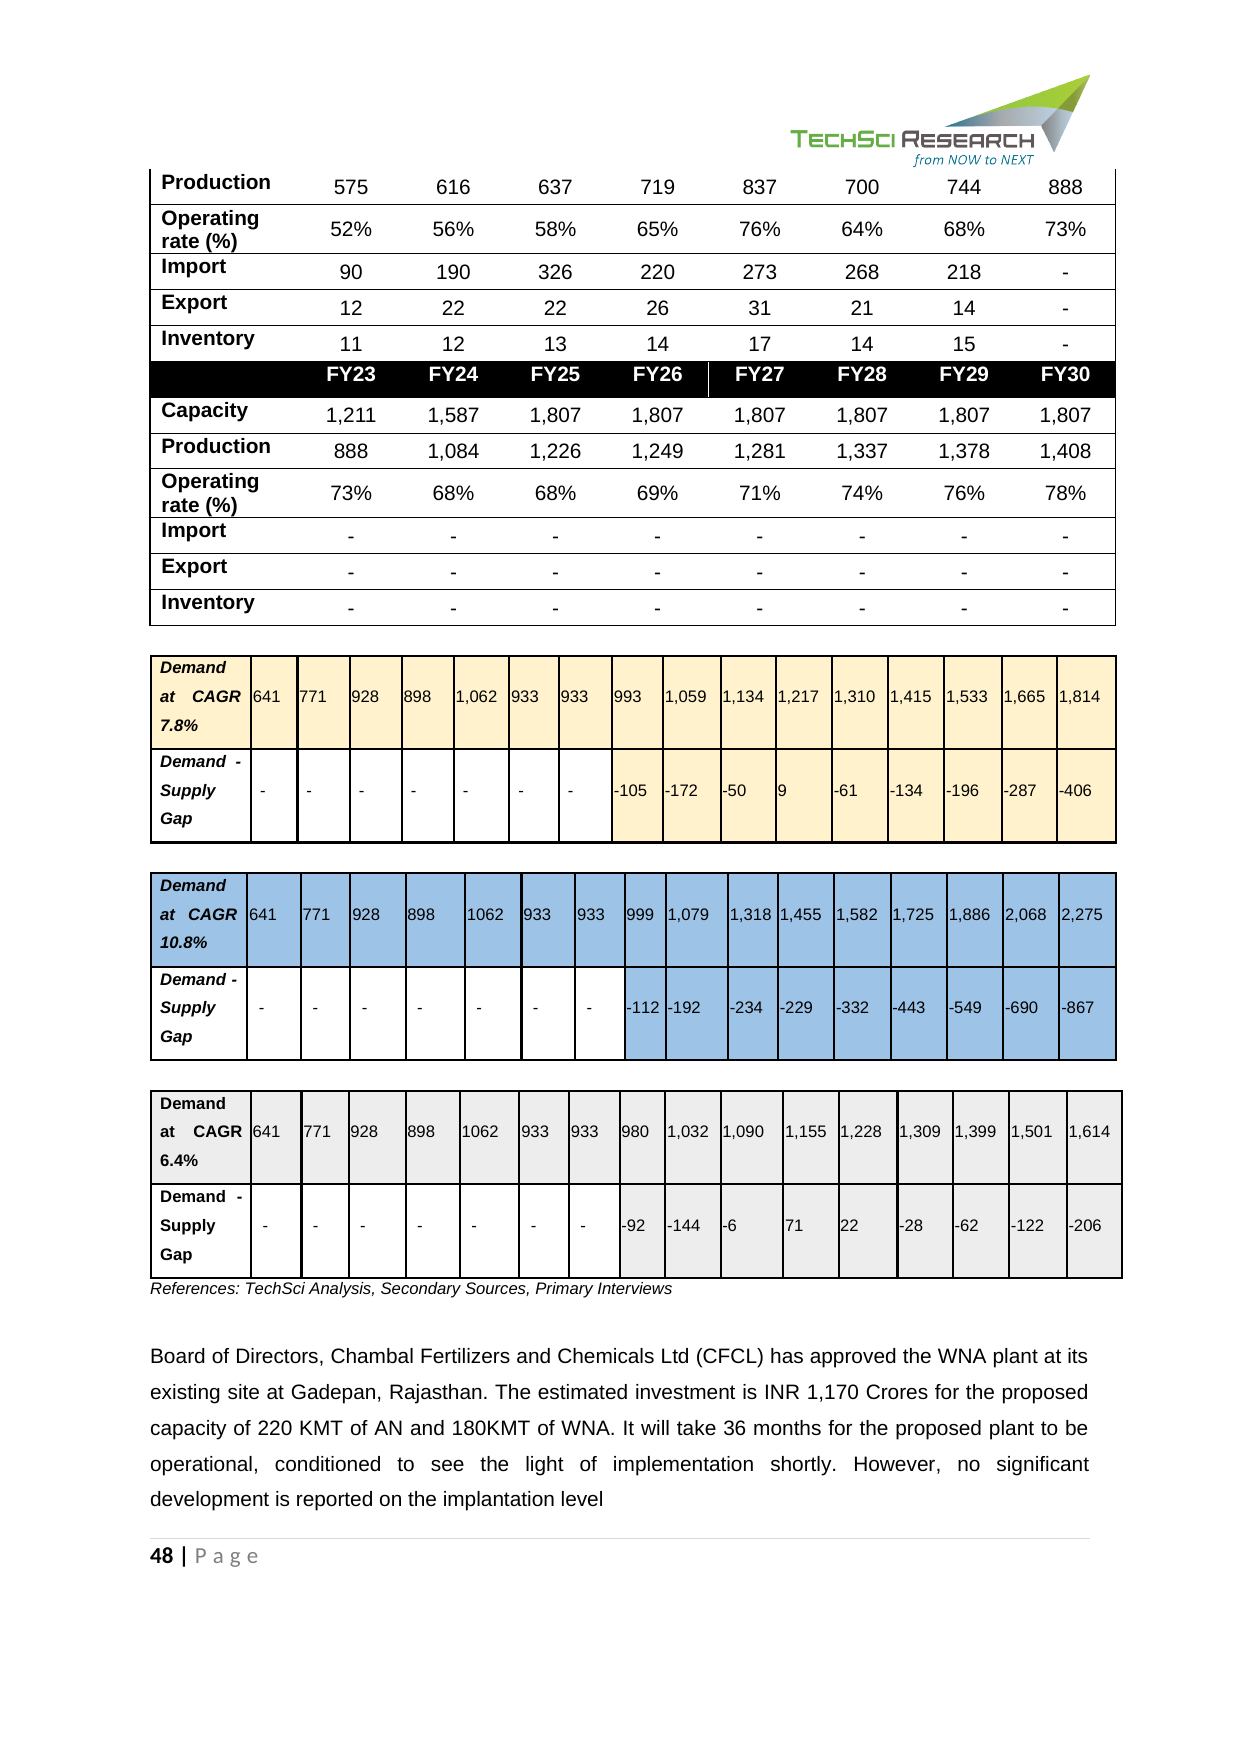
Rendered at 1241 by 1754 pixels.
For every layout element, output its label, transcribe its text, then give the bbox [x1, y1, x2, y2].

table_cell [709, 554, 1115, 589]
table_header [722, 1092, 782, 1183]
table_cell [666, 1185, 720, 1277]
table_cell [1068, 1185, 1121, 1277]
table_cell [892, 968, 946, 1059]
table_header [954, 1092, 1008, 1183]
text Board of Directors, Chambal Fertilizers and Chemicals Ltd (CFCL) has approved the WNA plant at its existing site at Gadepan, Rajasthan. The estimated investment is INR 1,170 Crores for the proposed capacity of 220 KMT of AN and 180KMT of WNA. It will take 36 months for the proposed plant to be operational, conditioned to see the light of implementation shortly. However, no significant development is reported on the implantation level [150, 1343, 1090, 1511]
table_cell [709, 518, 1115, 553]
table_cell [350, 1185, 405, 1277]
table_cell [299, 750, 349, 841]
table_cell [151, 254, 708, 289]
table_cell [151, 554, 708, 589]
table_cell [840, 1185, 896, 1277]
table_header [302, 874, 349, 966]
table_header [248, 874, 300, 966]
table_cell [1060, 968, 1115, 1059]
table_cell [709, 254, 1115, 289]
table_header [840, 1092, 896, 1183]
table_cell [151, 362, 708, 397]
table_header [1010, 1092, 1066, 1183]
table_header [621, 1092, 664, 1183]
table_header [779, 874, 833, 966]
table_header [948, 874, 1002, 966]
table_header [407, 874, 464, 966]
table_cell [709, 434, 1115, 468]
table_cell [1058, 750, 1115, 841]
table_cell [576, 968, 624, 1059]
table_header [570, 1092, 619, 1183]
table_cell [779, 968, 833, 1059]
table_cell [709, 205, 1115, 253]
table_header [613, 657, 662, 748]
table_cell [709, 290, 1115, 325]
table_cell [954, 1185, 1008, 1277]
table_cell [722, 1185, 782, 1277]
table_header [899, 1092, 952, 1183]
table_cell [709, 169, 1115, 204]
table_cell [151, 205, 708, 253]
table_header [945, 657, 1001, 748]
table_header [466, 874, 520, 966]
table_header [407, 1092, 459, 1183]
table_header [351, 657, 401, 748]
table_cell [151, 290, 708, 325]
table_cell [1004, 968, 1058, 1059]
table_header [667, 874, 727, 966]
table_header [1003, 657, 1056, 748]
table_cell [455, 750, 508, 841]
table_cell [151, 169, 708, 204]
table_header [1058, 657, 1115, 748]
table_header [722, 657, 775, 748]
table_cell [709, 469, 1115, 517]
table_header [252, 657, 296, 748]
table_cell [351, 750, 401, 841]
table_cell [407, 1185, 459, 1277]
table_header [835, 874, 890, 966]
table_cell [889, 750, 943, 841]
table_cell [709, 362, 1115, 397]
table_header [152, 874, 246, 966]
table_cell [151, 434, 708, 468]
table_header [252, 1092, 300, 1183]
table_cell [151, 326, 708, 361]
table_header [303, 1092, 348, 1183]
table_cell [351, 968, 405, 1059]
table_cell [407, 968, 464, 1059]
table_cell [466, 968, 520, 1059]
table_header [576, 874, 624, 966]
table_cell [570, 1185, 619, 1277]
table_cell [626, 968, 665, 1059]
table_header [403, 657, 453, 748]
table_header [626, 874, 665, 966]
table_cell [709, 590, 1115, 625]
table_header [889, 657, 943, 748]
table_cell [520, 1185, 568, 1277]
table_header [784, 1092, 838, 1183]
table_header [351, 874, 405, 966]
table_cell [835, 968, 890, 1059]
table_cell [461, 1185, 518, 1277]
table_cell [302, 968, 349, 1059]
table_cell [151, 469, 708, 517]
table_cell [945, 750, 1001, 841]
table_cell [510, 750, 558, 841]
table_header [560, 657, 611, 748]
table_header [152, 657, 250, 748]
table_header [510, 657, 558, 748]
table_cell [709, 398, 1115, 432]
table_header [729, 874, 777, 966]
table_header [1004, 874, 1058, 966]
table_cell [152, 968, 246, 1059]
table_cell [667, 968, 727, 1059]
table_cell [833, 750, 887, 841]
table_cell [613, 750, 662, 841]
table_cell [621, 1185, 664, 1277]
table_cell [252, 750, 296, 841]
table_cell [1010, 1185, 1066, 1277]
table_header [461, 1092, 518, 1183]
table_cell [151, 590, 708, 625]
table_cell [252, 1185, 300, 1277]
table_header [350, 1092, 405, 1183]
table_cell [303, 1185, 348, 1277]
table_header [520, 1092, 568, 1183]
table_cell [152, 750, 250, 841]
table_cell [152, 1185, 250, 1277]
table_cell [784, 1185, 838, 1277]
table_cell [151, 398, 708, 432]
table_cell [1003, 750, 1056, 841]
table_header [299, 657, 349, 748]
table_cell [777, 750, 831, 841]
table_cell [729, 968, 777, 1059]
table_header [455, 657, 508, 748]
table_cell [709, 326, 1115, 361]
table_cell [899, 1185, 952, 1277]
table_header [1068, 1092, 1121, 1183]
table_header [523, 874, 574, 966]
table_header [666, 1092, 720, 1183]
text References: TechSci Analysis, Secondary Sources, Primary Interviews [150, 1279, 1090, 1298]
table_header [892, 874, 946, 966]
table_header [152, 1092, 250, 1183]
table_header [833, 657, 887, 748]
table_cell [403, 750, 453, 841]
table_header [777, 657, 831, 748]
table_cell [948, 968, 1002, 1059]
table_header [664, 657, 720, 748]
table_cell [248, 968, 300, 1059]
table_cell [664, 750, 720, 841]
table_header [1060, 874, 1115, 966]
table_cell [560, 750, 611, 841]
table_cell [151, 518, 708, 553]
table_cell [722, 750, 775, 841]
picture [788, 73, 1091, 169]
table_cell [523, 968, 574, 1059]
